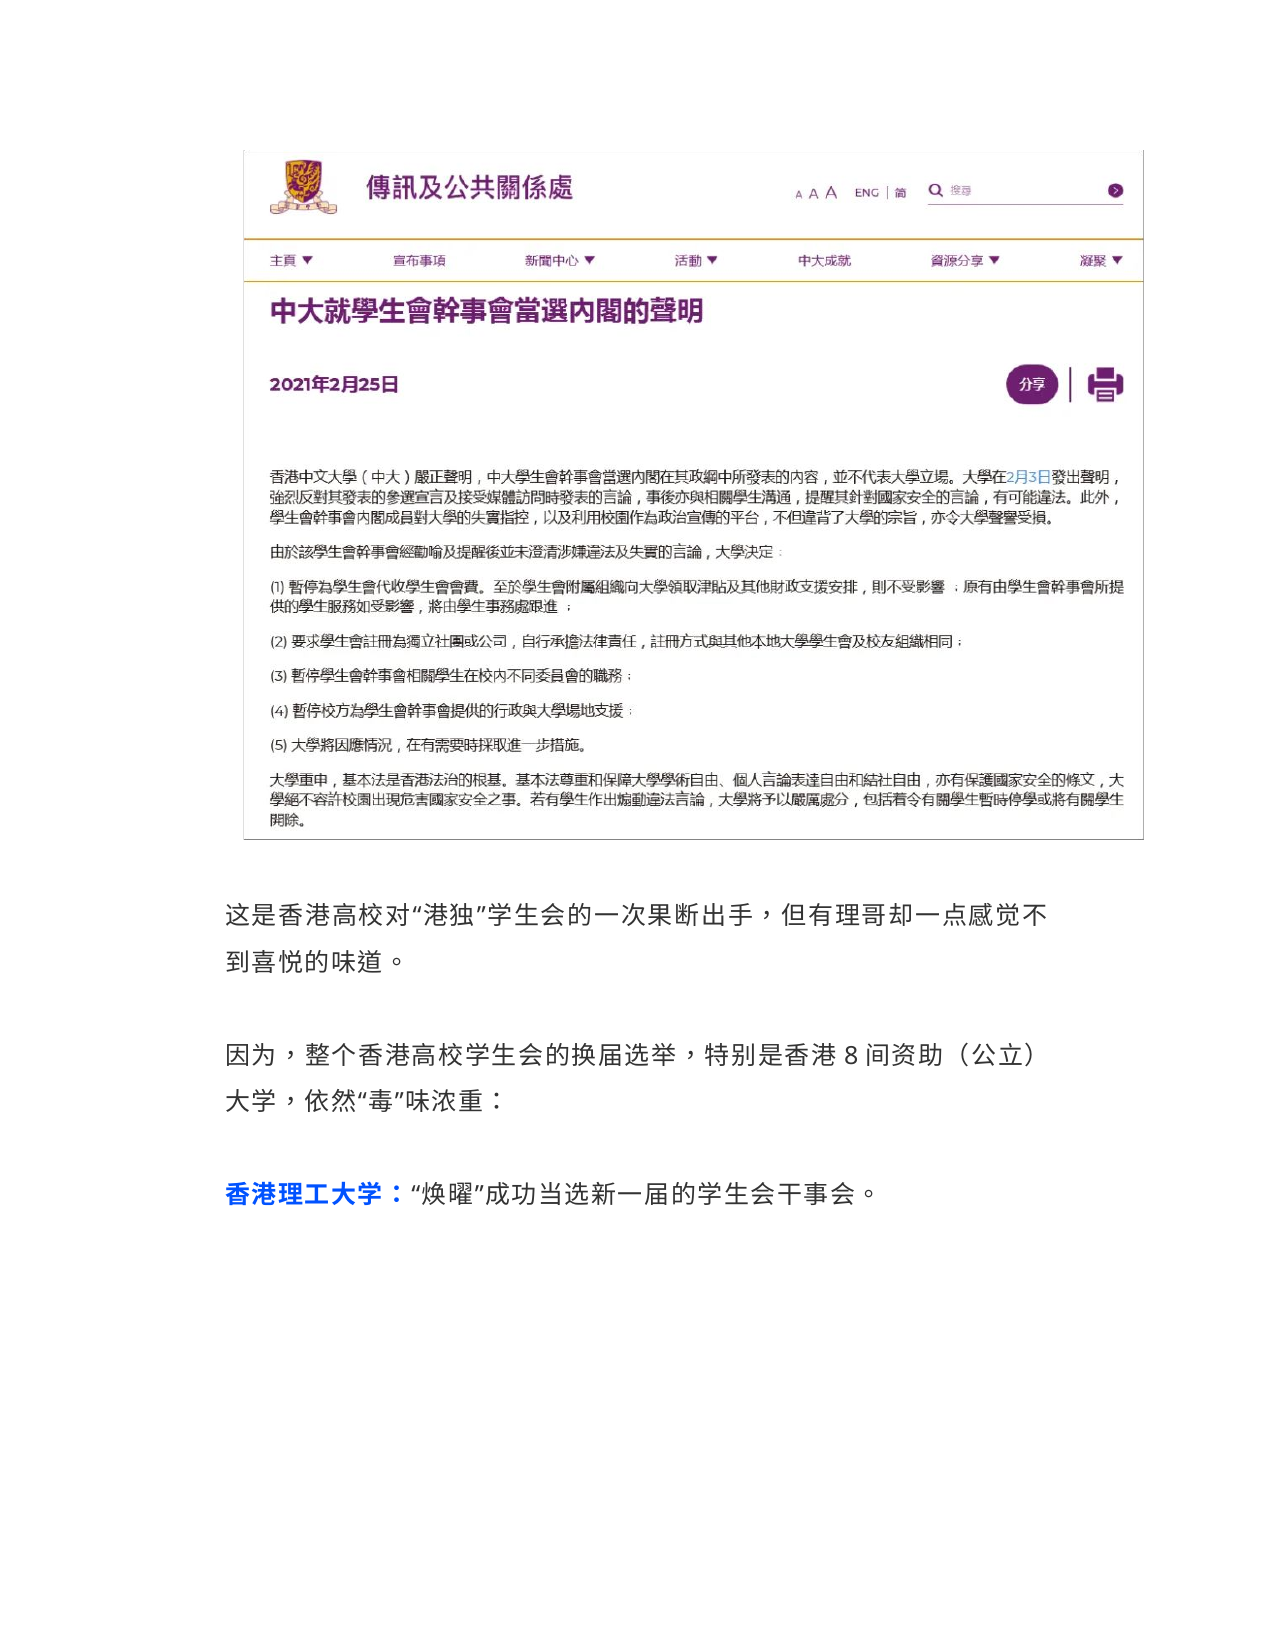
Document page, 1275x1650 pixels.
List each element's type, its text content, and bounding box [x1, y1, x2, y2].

picture [243, 150, 1144, 840]
text 这是香港高校对“港独”学生会的一次果断出手，但有理哥却一点感觉不到喜悦的味道。 [225, 886, 1050, 978]
text 因为，整个香港高校学生会的换届选举，特别是香港8间资助（公立）大学，依然“毒”味浓重： [225, 1025, 1050, 1118]
text 香港理工大学：“焕曜”成功当选新一届的学生会干事会。 [225, 1164, 1050, 1211]
